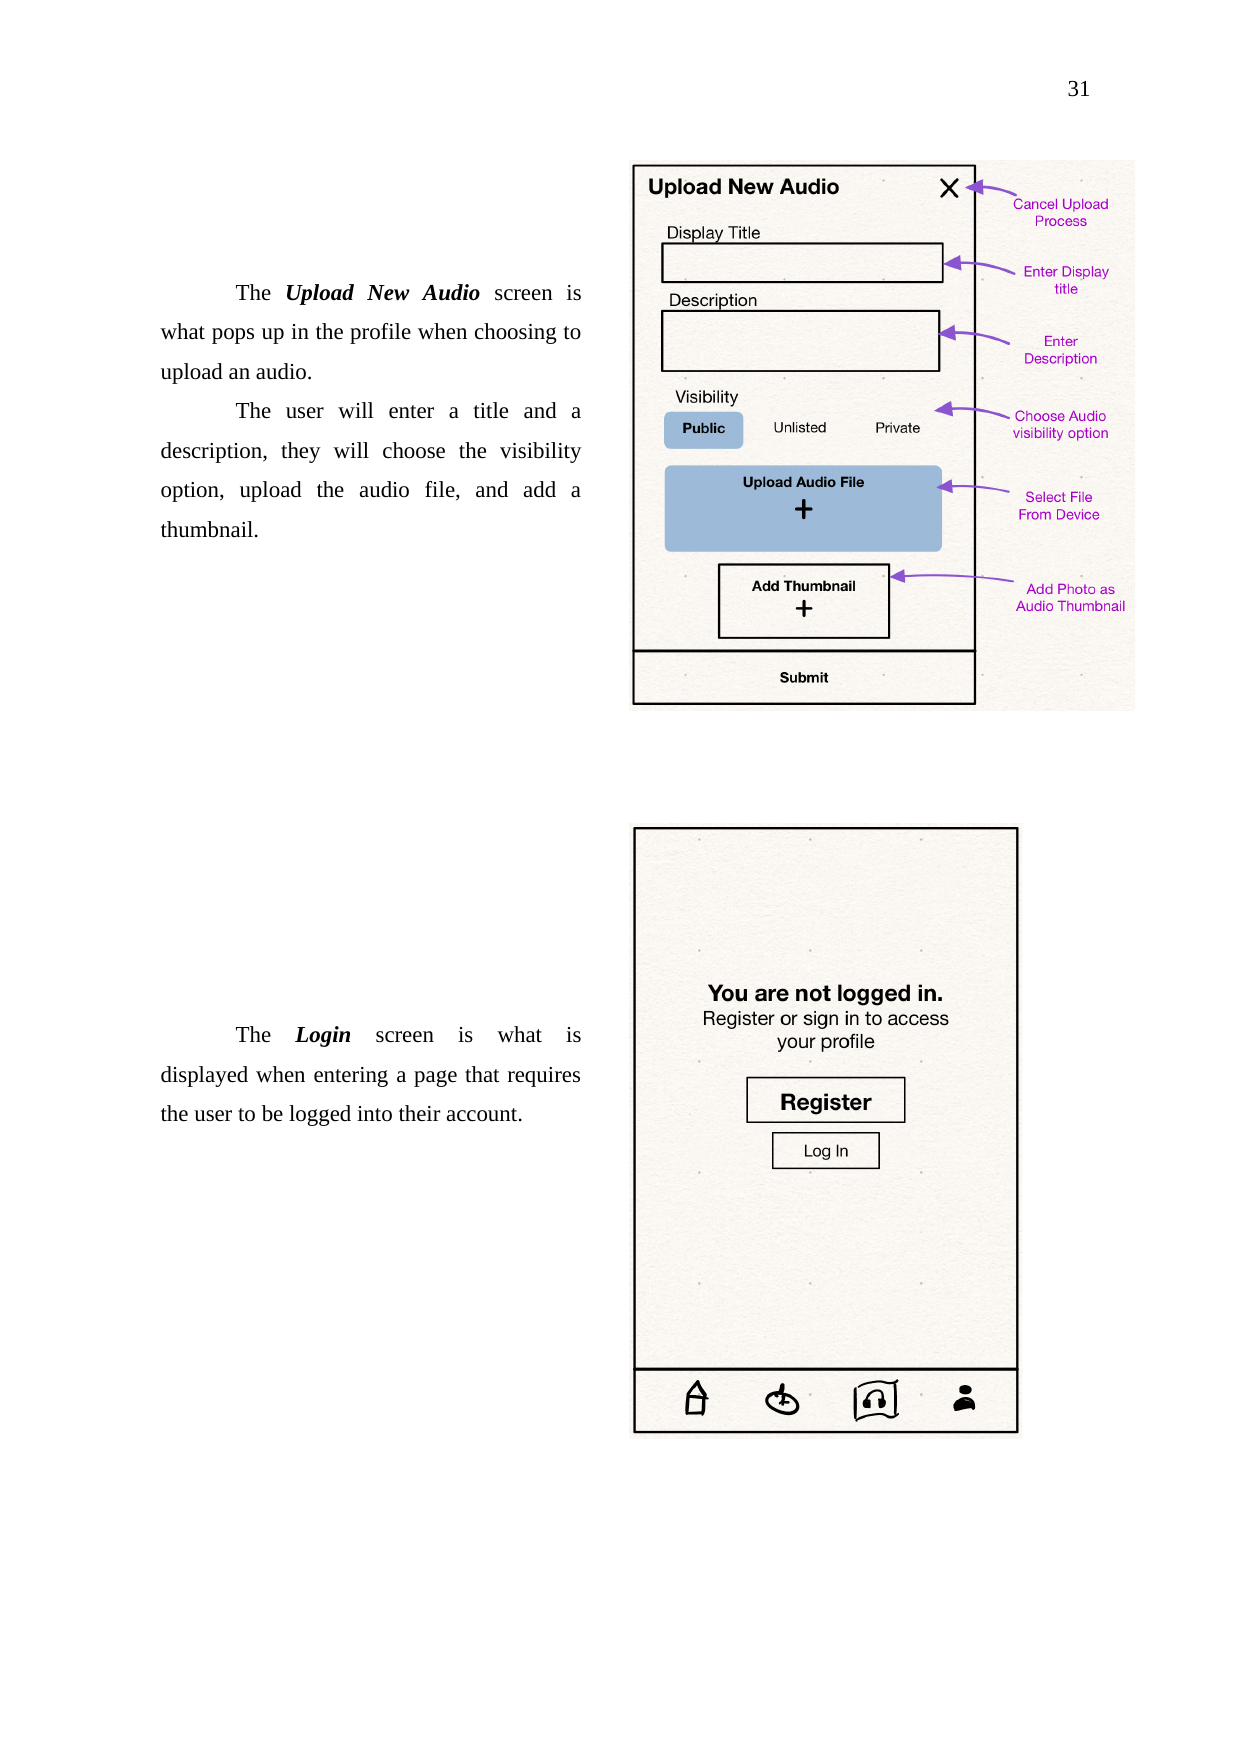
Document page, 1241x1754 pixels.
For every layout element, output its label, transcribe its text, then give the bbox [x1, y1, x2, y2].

table_header The Login screen is what is displayed when entering a page that requires the user to be logged into their account. [150, 814, 619, 1463]
picture [629, 160, 1136, 711]
picture [629, 823, 1023, 1439]
table_header [619, 150, 1139, 734]
table_header [619, 814, 1139, 1463]
table_header The Upload New Audio screen is what pops up in the profile when choosing to upload an audio. The user will enter a title and a description, they will choose the visibility option, upload the audio file, and add a thumbnail. [150, 150, 619, 734]
